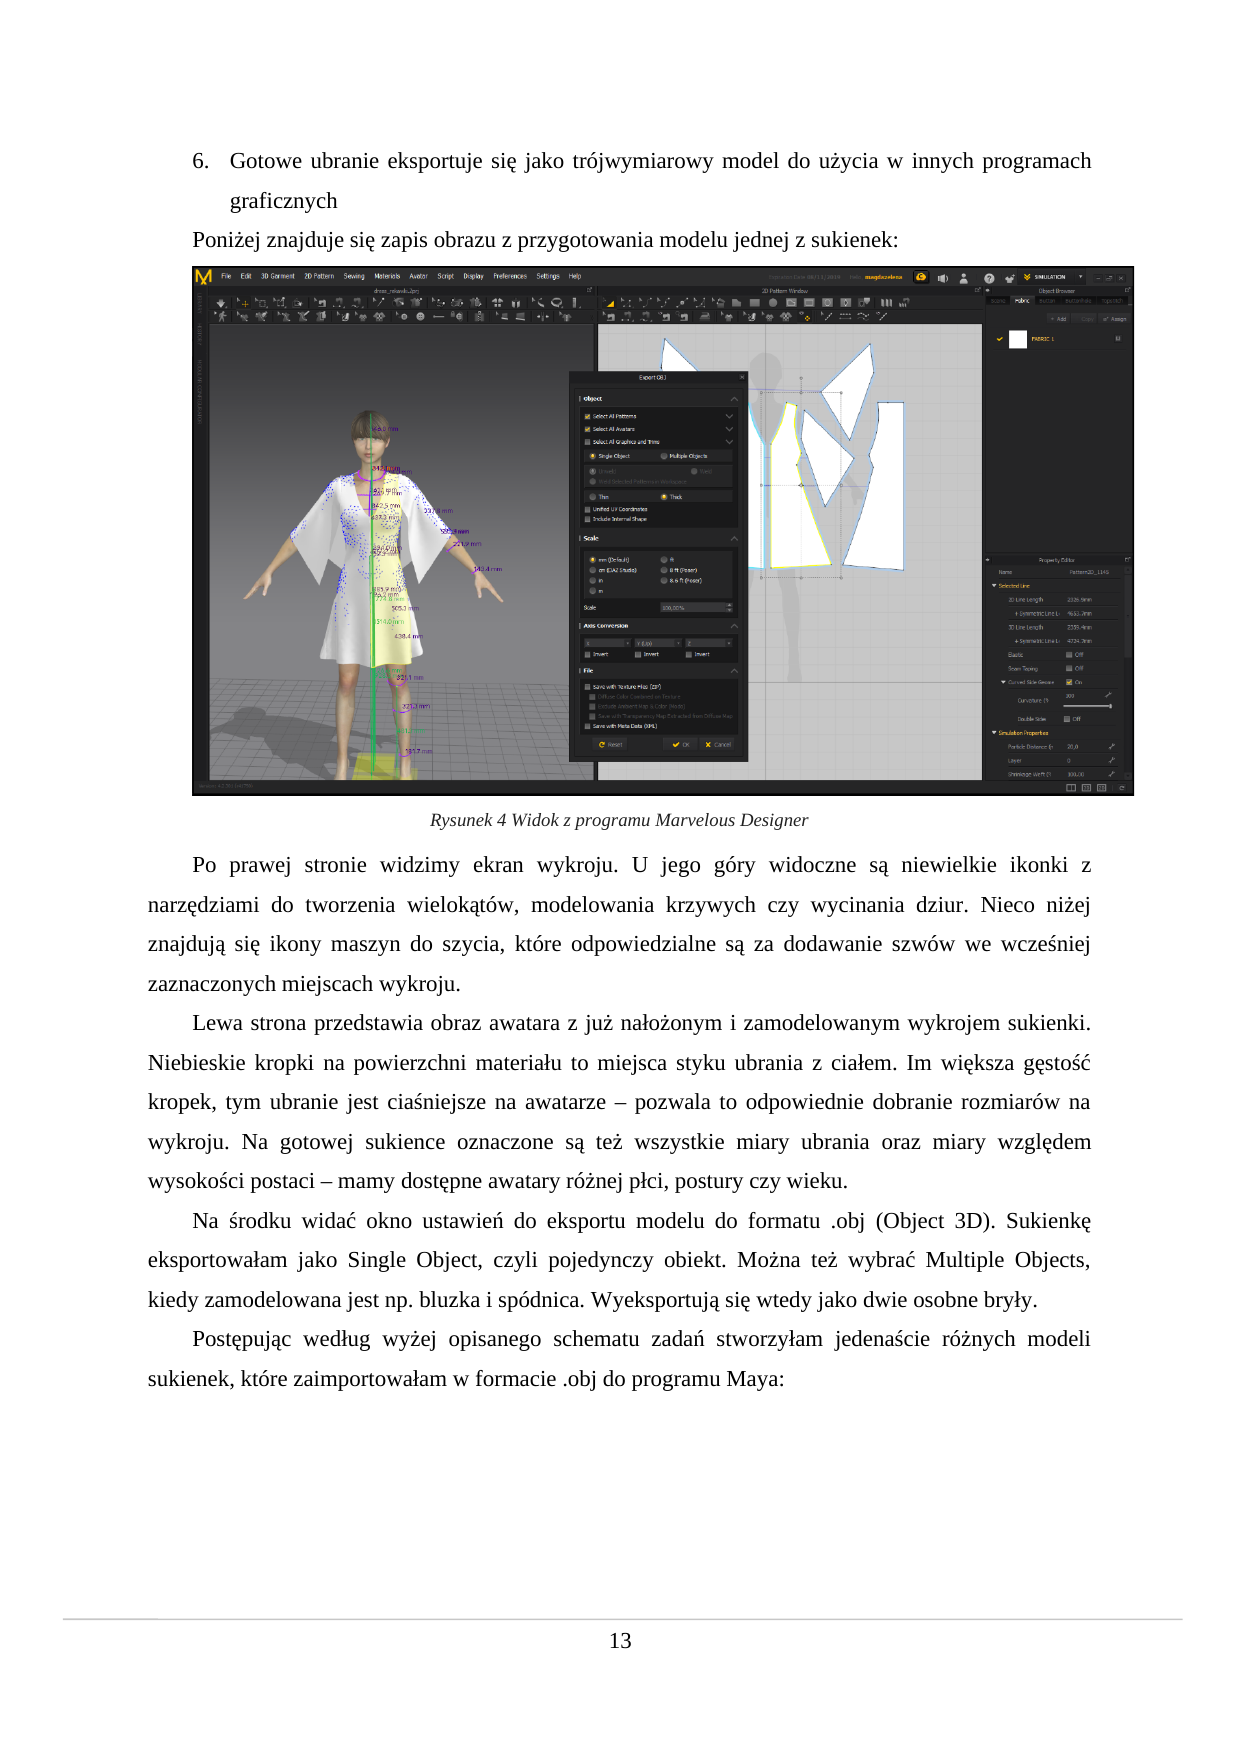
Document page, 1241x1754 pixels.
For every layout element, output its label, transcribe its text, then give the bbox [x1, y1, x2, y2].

picture [192, 266, 1135, 796]
text Po prawej stronie widzimy ekran wykroju. U jego góry widoczne są niewielkie ikonki z narzędziami do tworzenia wielokątów, modelowania krzywych czy wycinania dziur. Nieco niżej znajdują się ikony maszyn do szycia, które odpowiedzialne są za dodawanie szwów we wcześniej zaznaczonych miejscach wykroju. [148, 851, 1093, 996]
text Lewa strona przedstawia obraz awatara z już nałożonym i zamodelowanym wykrojem sukienki. Niebieskie kropki na powierzchni materiału to miejsca styku ubrania z ciałem. Im większa gęstość kropek, tym ubranie jest ciaśniejsze na awatarze – pozwala to odpowiednie dobranie rozmiarów na wykroju. Na gotowej sukience oznaczone są też wszystkie miary ubrania oraz miary względem wysokości postaci – mamy dostępne awatary różnej płci, postury czy wieku. [148, 1009, 1093, 1193]
text Postępując według wyżej opisanego schematu zadań stworzyłam jedenaście różnych modeli sukienek, które zaimportowałam w formacie .obj do programu Maya: [148, 1325, 1093, 1391]
text Na środku widać okno ustawień do eksportu modelu do formatu .obj (Object 3D). Sukienkę eksportowałam jako Single Object, czyli pojedynczy obiekt. Można też wybrać Multiple Objects, kiedy zamodelowana jest np. bluzka i spódnica. Wyeksportują się wtedy jako dwie osobne bryły. [148, 1207, 1093, 1312]
text Poniżej znajduje się zapis obrazu z przygotowania modelu jednej z sukienek: [148, 227, 1093, 253]
list Gotowe ubranie eksportuje się jako trójwymiarowy model do użycia w innych programach graficznych [192, 148, 1093, 213]
